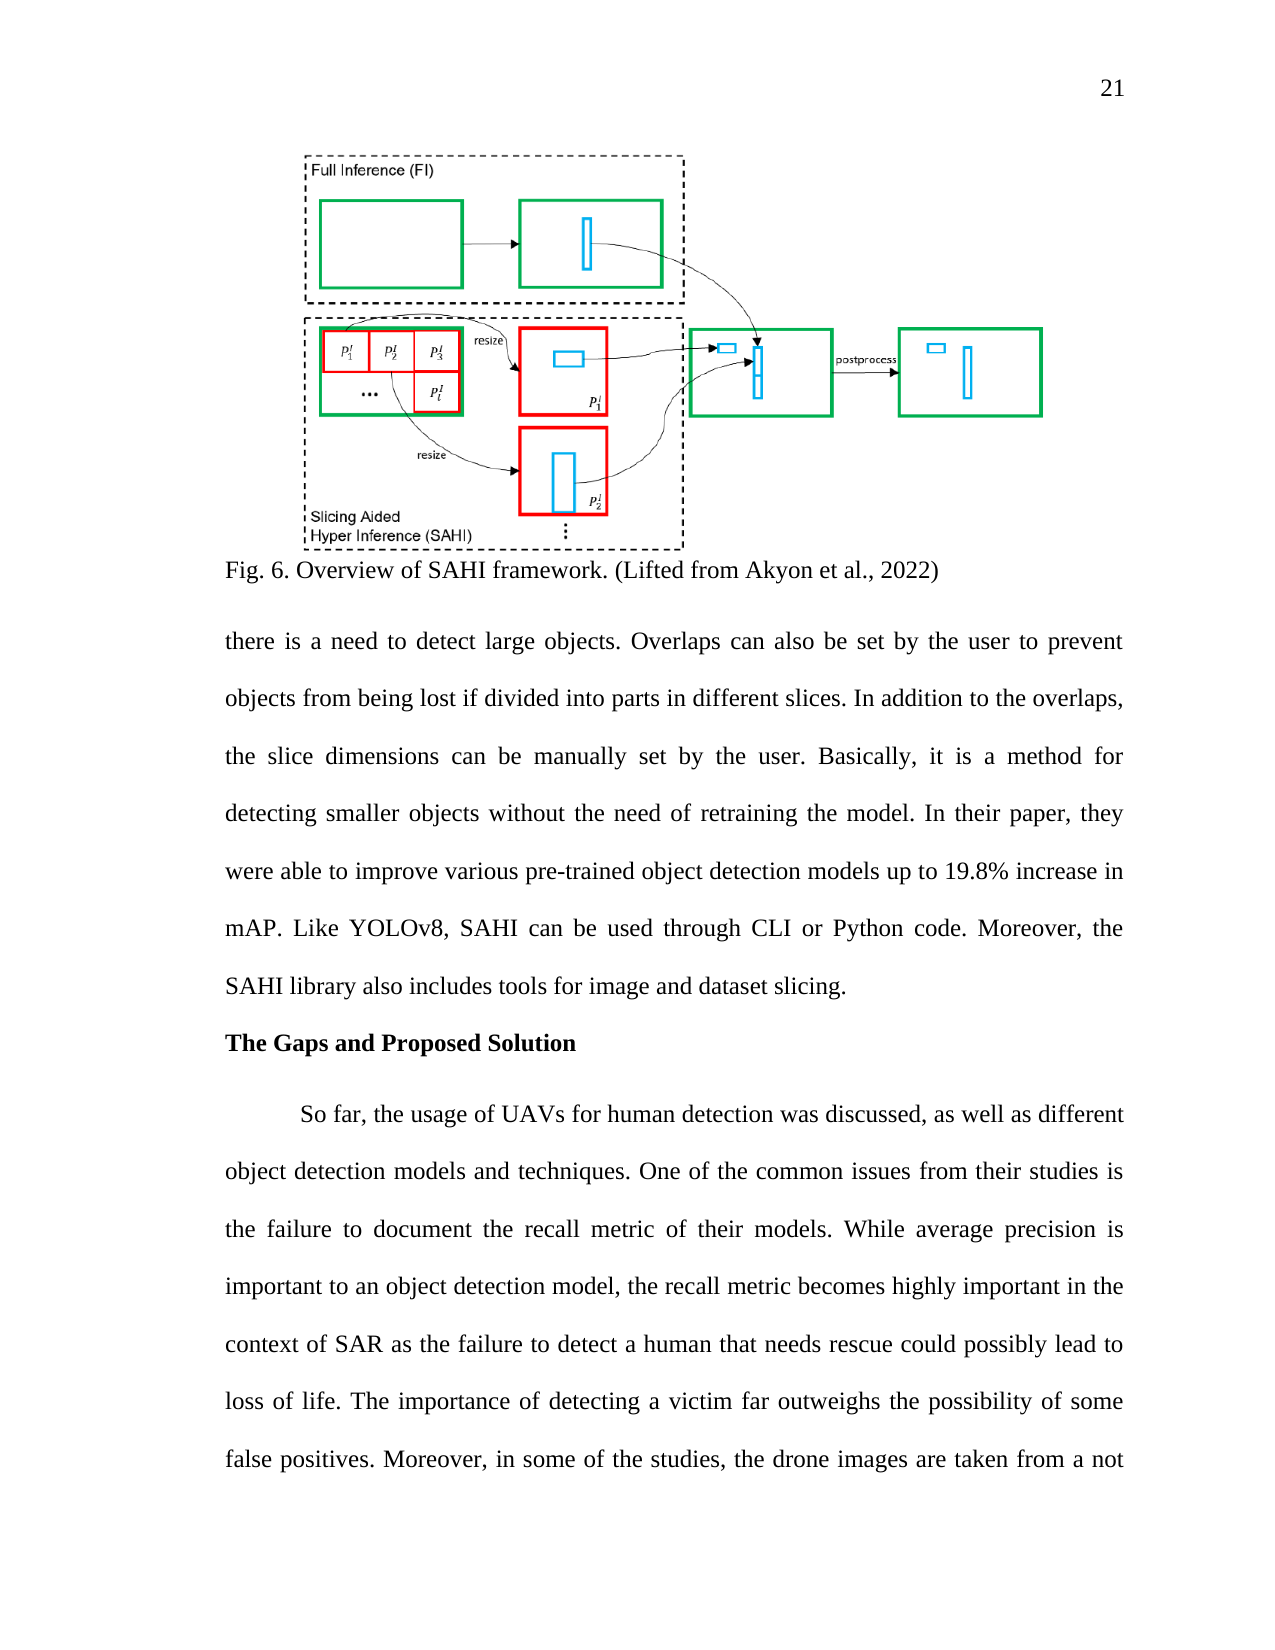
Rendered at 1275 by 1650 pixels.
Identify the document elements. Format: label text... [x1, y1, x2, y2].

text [225, 1099, 1125, 1473]
text Fig. 6. Overview of SAHI framework. (Lifted from Akyon et al., 2022) [225, 556, 1125, 584]
picture [300, 150, 1050, 556]
text there is a need to detect large objects. Overlaps can also be set by the user to prevent objects from being lost if divided into parts in different slices. In addition to the overlaps, the slice dimensions can be manually set by the user. Basically, it is a method for detecting smaller objects without the need of retraining the model. In their paper, they were able to improve various pre-trained object detection models up to 19.8% increase in mAP. Like YOLOv8, SAHI can be used through CLI or Python code. Moreover, the SAHI library also includes tools for image and dataset slicing. [225, 626, 1125, 1000]
text The Gaps and Proposed Solution [225, 1028, 600, 1057]
